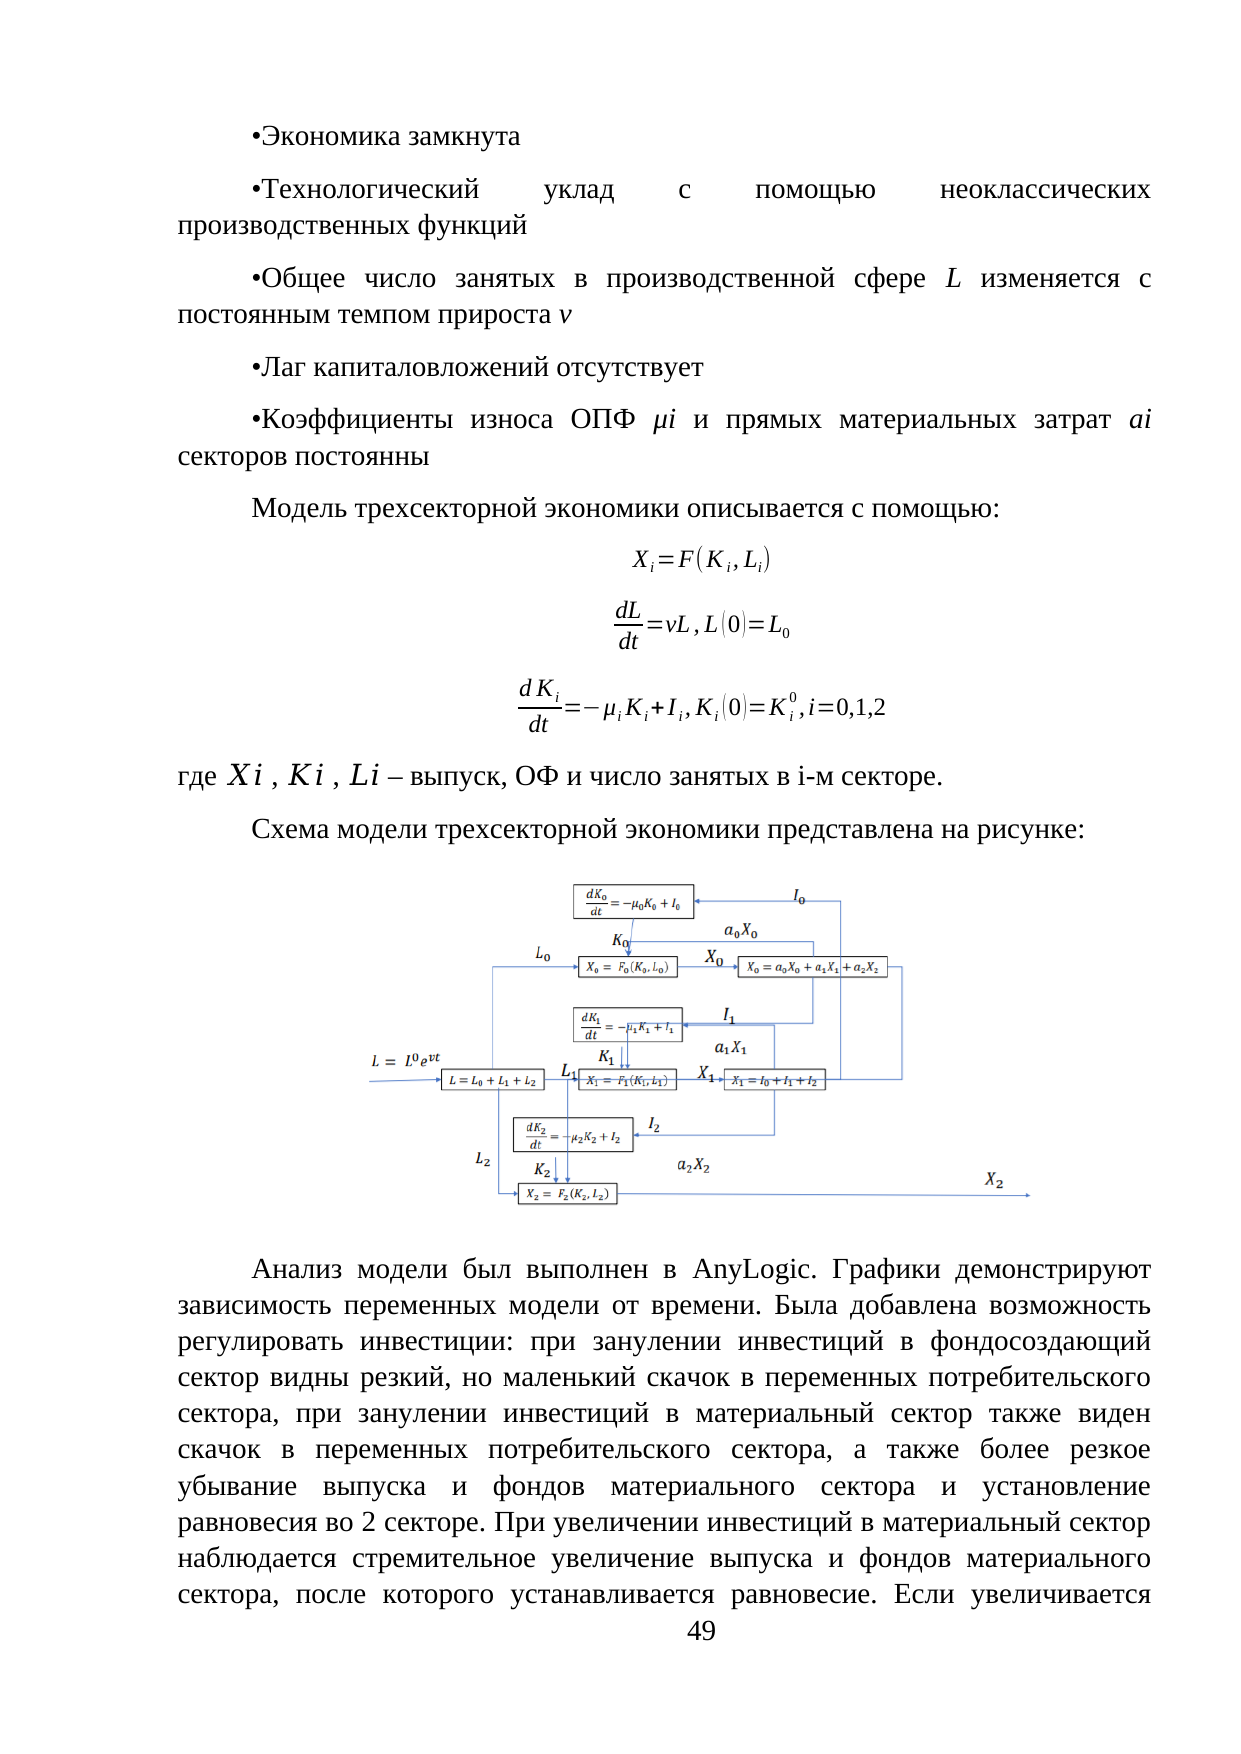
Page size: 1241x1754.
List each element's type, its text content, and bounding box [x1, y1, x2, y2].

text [177, 1251, 1152, 1610]
picture [341, 863, 1062, 1232]
text Модель трехсекторной экономики описывается с помощью: [177, 491, 1152, 524]
text Схема модели трехсекторной экономики представлена на рисунке: [177, 811, 1152, 845]
text •Лаг капиталовложений отсутствует [177, 349, 1152, 382]
text •Экономика замкнута [177, 118, 1152, 152]
text •Технологический уклад с помощью неоклассических производственных функций [177, 171, 1152, 241]
text где 𝑋𝑖 , 𝐾𝑖 , 𝐿𝑖 – выпуск, ОФ и число занятых в i-м секторе. [177, 756, 1152, 792]
text •Коэффициенты износа ОПФ μi и прямых материальных затрат ai секторов постоянны [177, 402, 1152, 471]
text •Общее число занятых в производственной сфере L изменяется с постоянным темпом прироста v [177, 260, 1152, 329]
